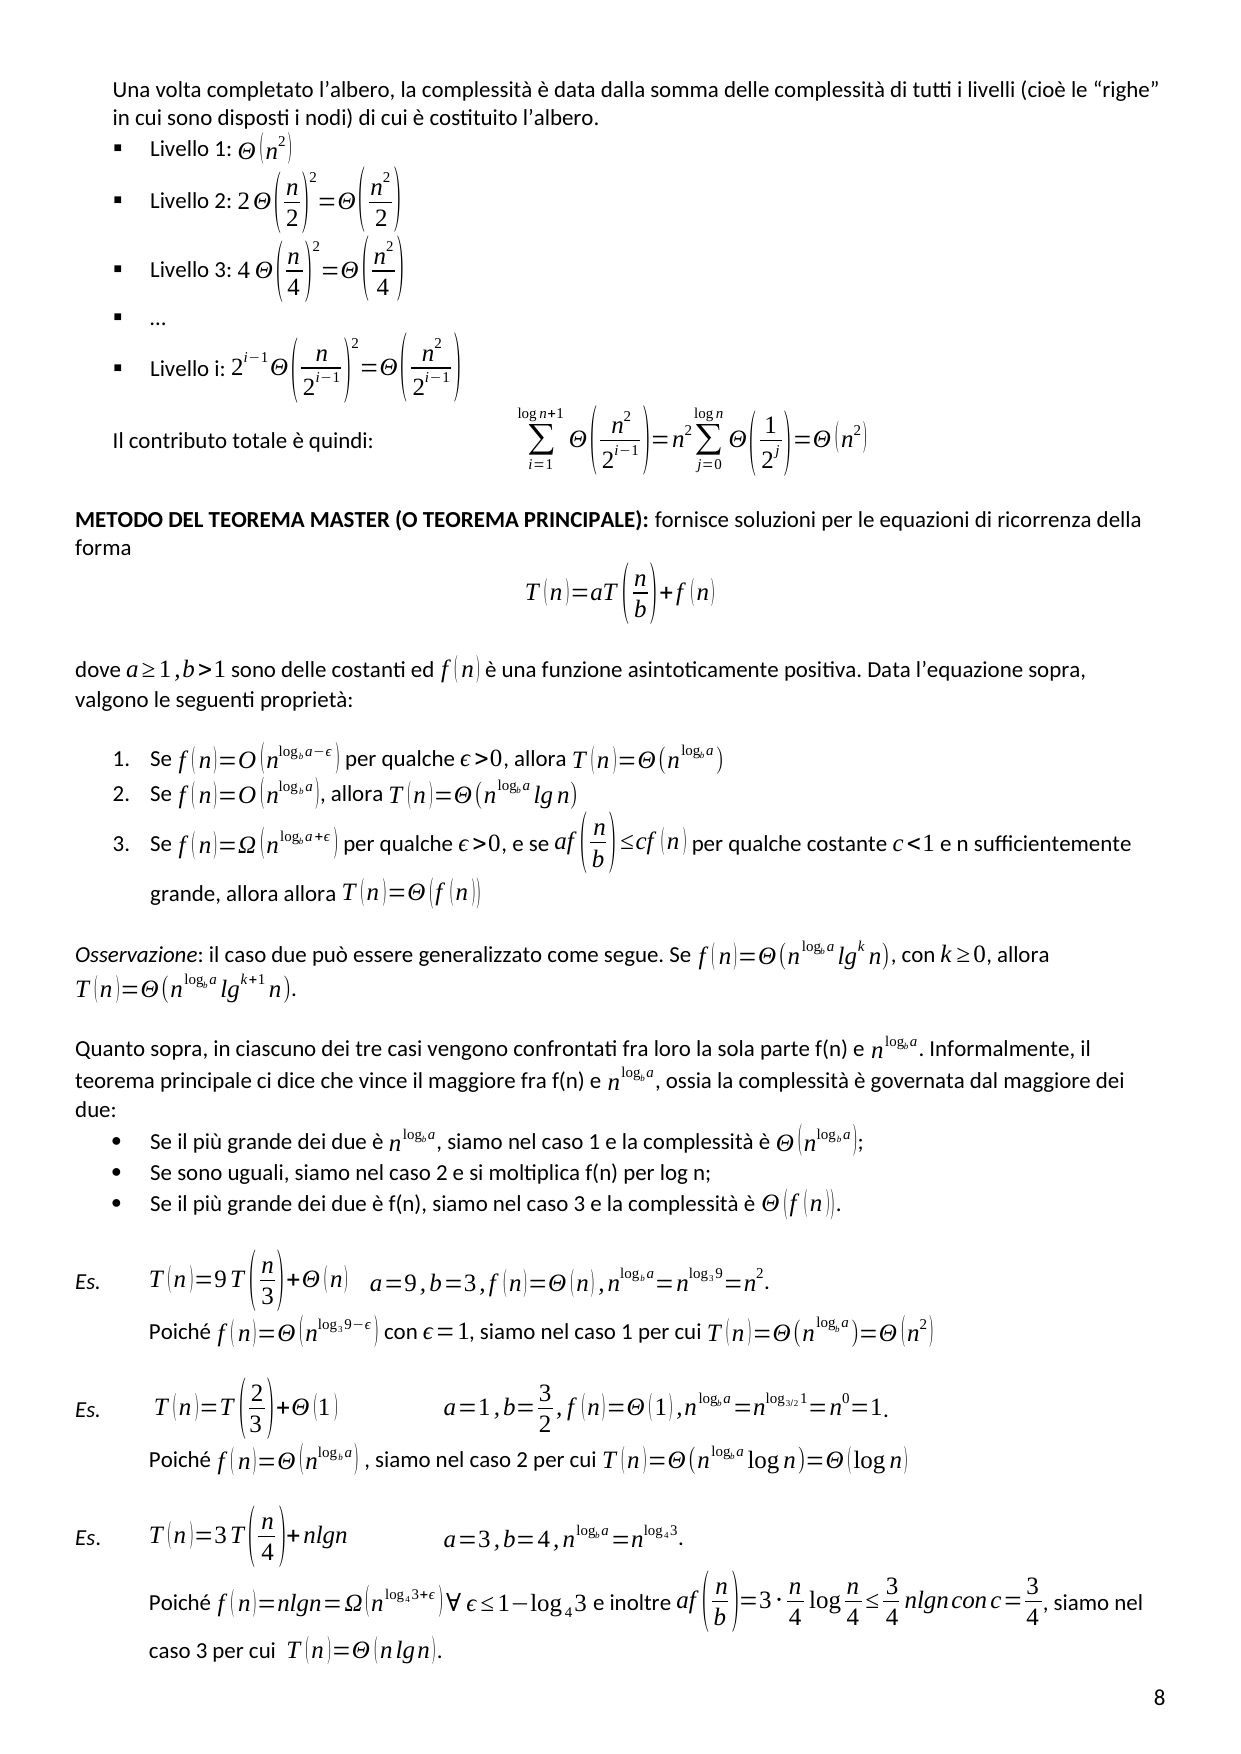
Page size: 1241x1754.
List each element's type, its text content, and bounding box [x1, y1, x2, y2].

text Poiché con , siamo nel caso 1 per cui [75, 1313, 1165, 1348]
list Se il più grande dei due è f(n), siamo nel caso 3 e la complessità è . [112, 1187, 1165, 1221]
list … [112, 303, 1165, 331]
text Poiché , siamo nel caso 2 per cui [75, 1442, 1165, 1477]
text Una volta completato l’albero, la complessità è data dalla somma delle complessità di tutti i livelli (cioè le “righe” in cui sono disposti i nodi) di cui è costituito l’albero. [112, 75, 1165, 131]
list Livello 3: [112, 234, 1165, 303]
list Se per qualche , allora [112, 741, 1165, 776]
text Quanto sopra, in ciascuno dei tre casi vengono confrontati fra loro la sola parte f(n) e . Informalmente, il teorema principale ci dice che vince il maggiore fra f(n) e , ossia la complessità è governata dal maggiore dei due: [75, 1032, 1165, 1123]
list Se per qualche , e se per qualche costante e n sufficientemente grande, allora allora [112, 811, 1165, 910]
text Es. . [75, 1377, 1165, 1442]
text Es. . [75, 1248, 1165, 1313]
list Se sono uguali, siamo nel caso 2 e si moltiplica f(n) per log n; [112, 1158, 1165, 1187]
list Se il più grande dei due è , siamo nel caso 1 e la complessità è ; [112, 1123, 1165, 1158]
text Es. . [75, 1504, 1165, 1569]
list Livello 1: [112, 131, 1165, 166]
text Il contributo totale è quindi: [75, 404, 1165, 477]
text Poiché e inoltre , siamo nel caso 3 per cui . [149, 1569, 1165, 1665]
list Livello 2: [112, 166, 1165, 234]
text dove sono delle costanti ed è una funzione asintoticamente positiva. Data l’equazione sopra, valgono le seguenti proprietà: [75, 654, 1165, 713]
text METODO DEL TEOREMA MASTER (O TEOREMA PRINCIPALE): fornisce soluzioni per le equazioni di ricorrenza della forma [75, 505, 1165, 561]
list Livello i: [112, 331, 1165, 404]
text Osservazione: il caso due può essere generalizzato come segue. Se , con , allora . [75, 938, 1165, 1004]
list Se , allora [112, 776, 1165, 811]
